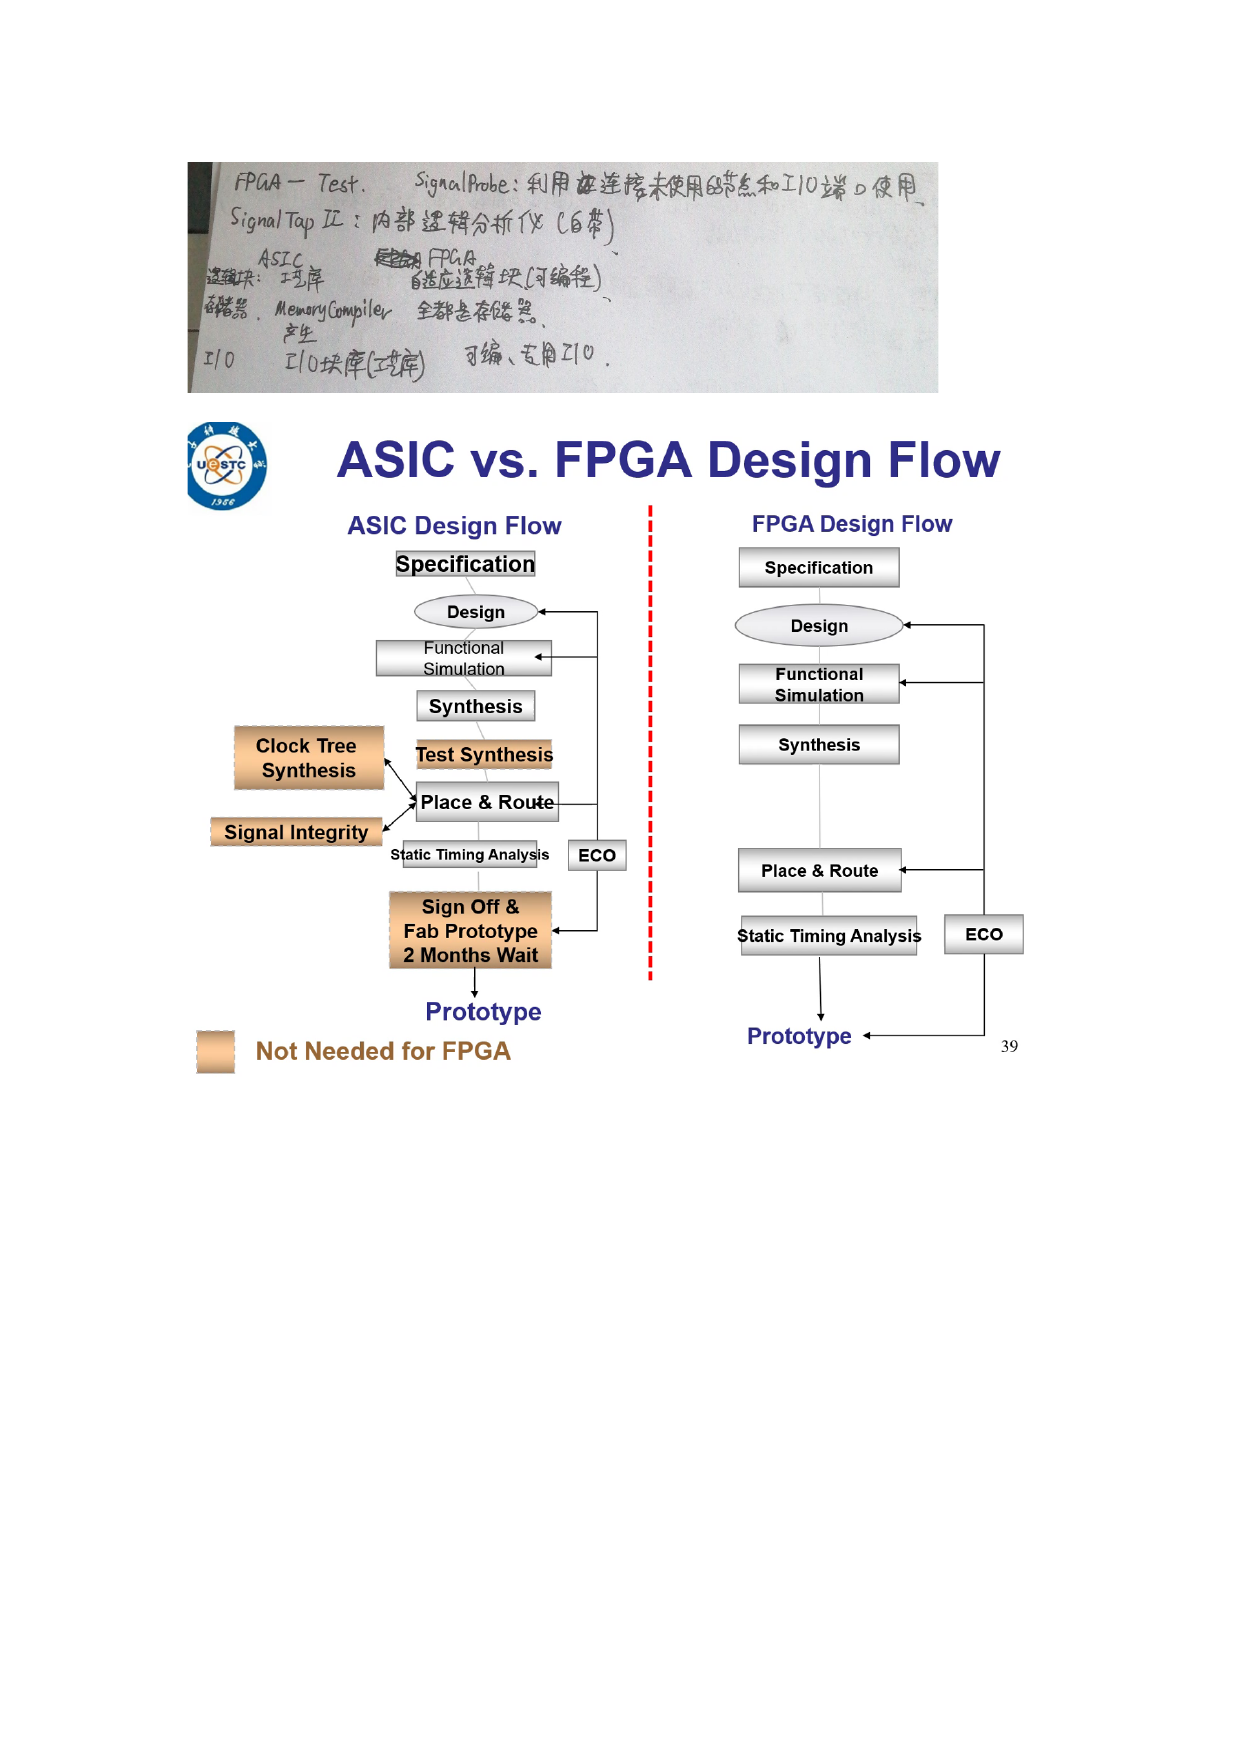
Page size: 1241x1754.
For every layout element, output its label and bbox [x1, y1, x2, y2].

picture [187, 162, 939, 393]
picture [187, 422, 1052, 1078]
